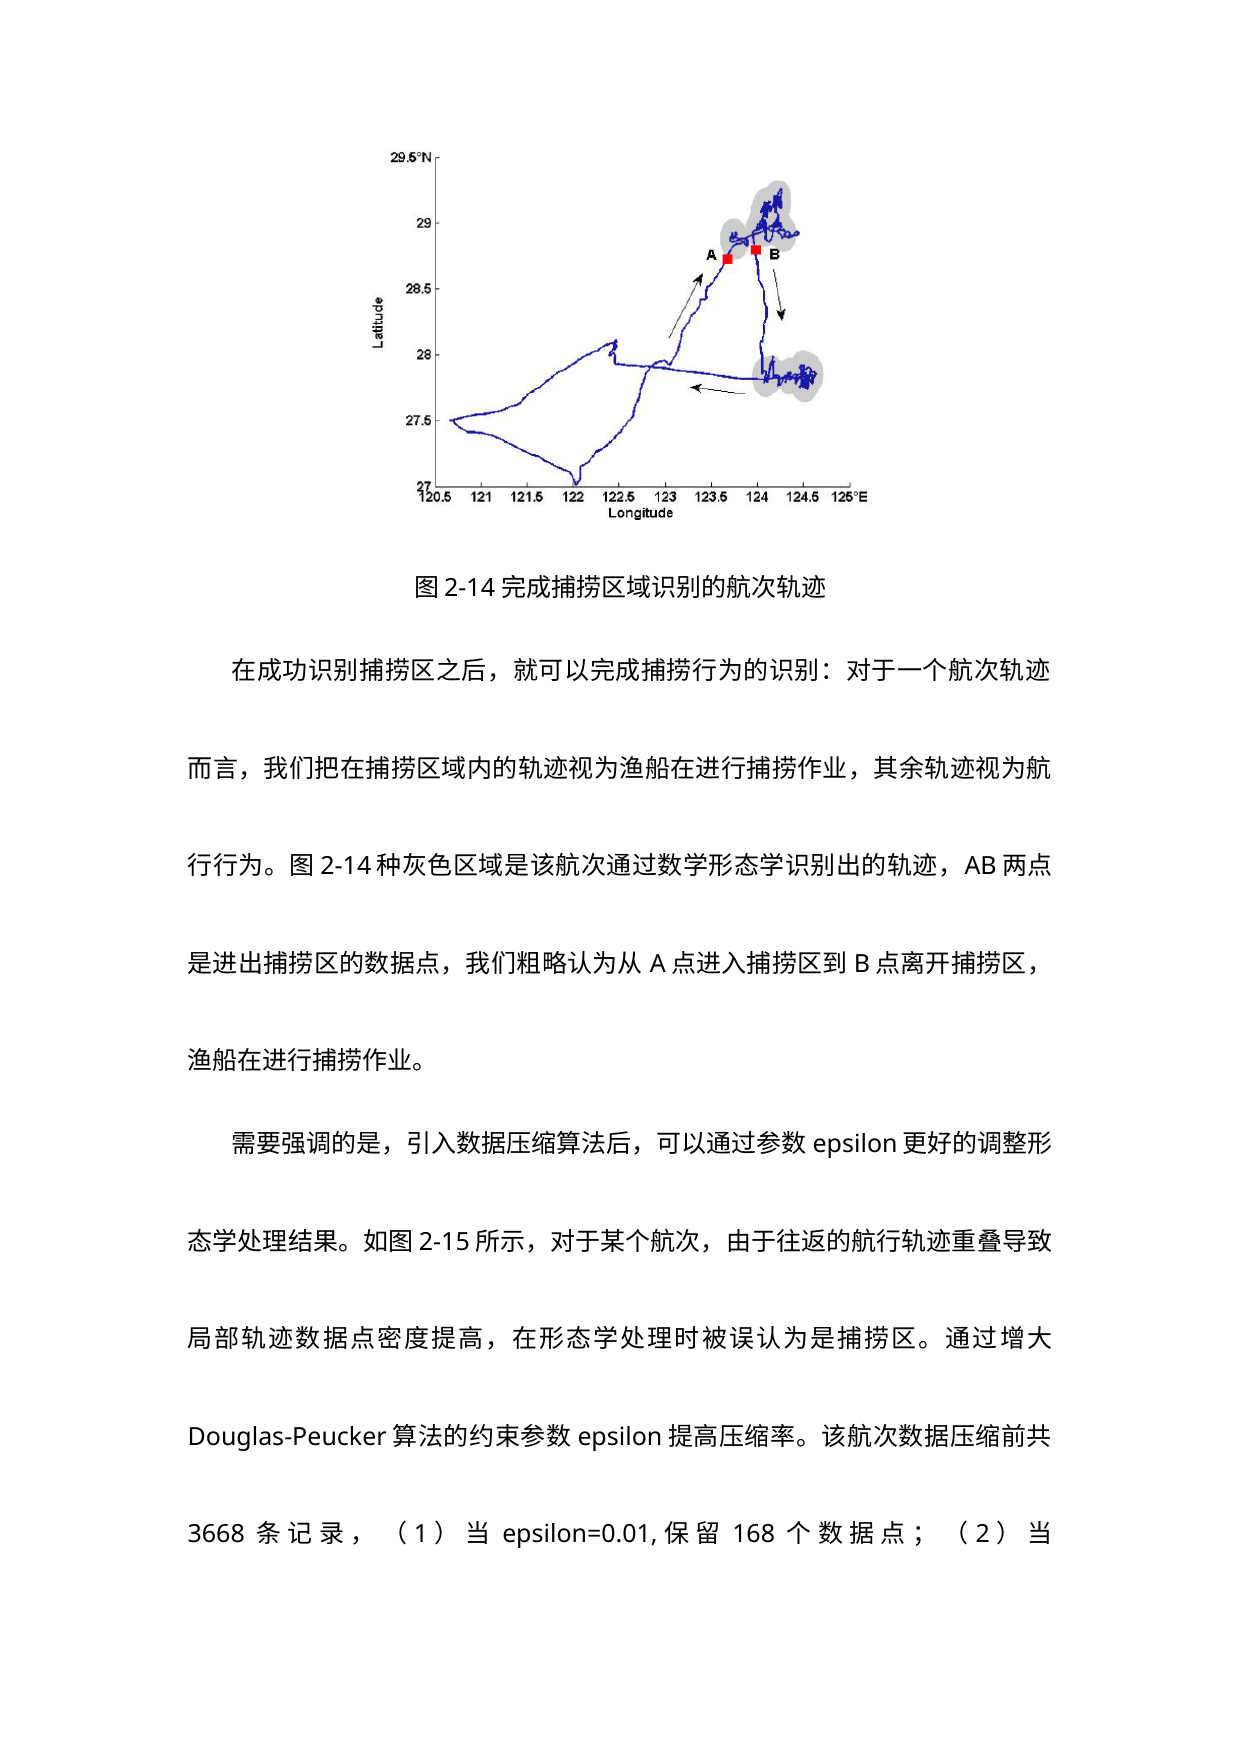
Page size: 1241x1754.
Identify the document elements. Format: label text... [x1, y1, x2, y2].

text 在成功识别捕捞区之后，就可以完成捕捞行为的识别：对于一个航次轨迹而言，我们把在捕捞区域内的轨迹视为渔船在进行捕捞作业，其余轨迹视为航行行为。图2-14种灰色区域是该航次通过数学形态学识别出的轨迹，AB两点是进出捕捞区的数据点，我们粗略认为从A点进入捕捞区到B点离开捕捞区，渔船在进行捕捞作业。 [187, 636, 1053, 1091]
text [187, 1109, 1053, 1564]
text 图2-14 完成捕捞区域识别的航次轨迹 [187, 553, 1053, 618]
picture [367, 150, 873, 522]
